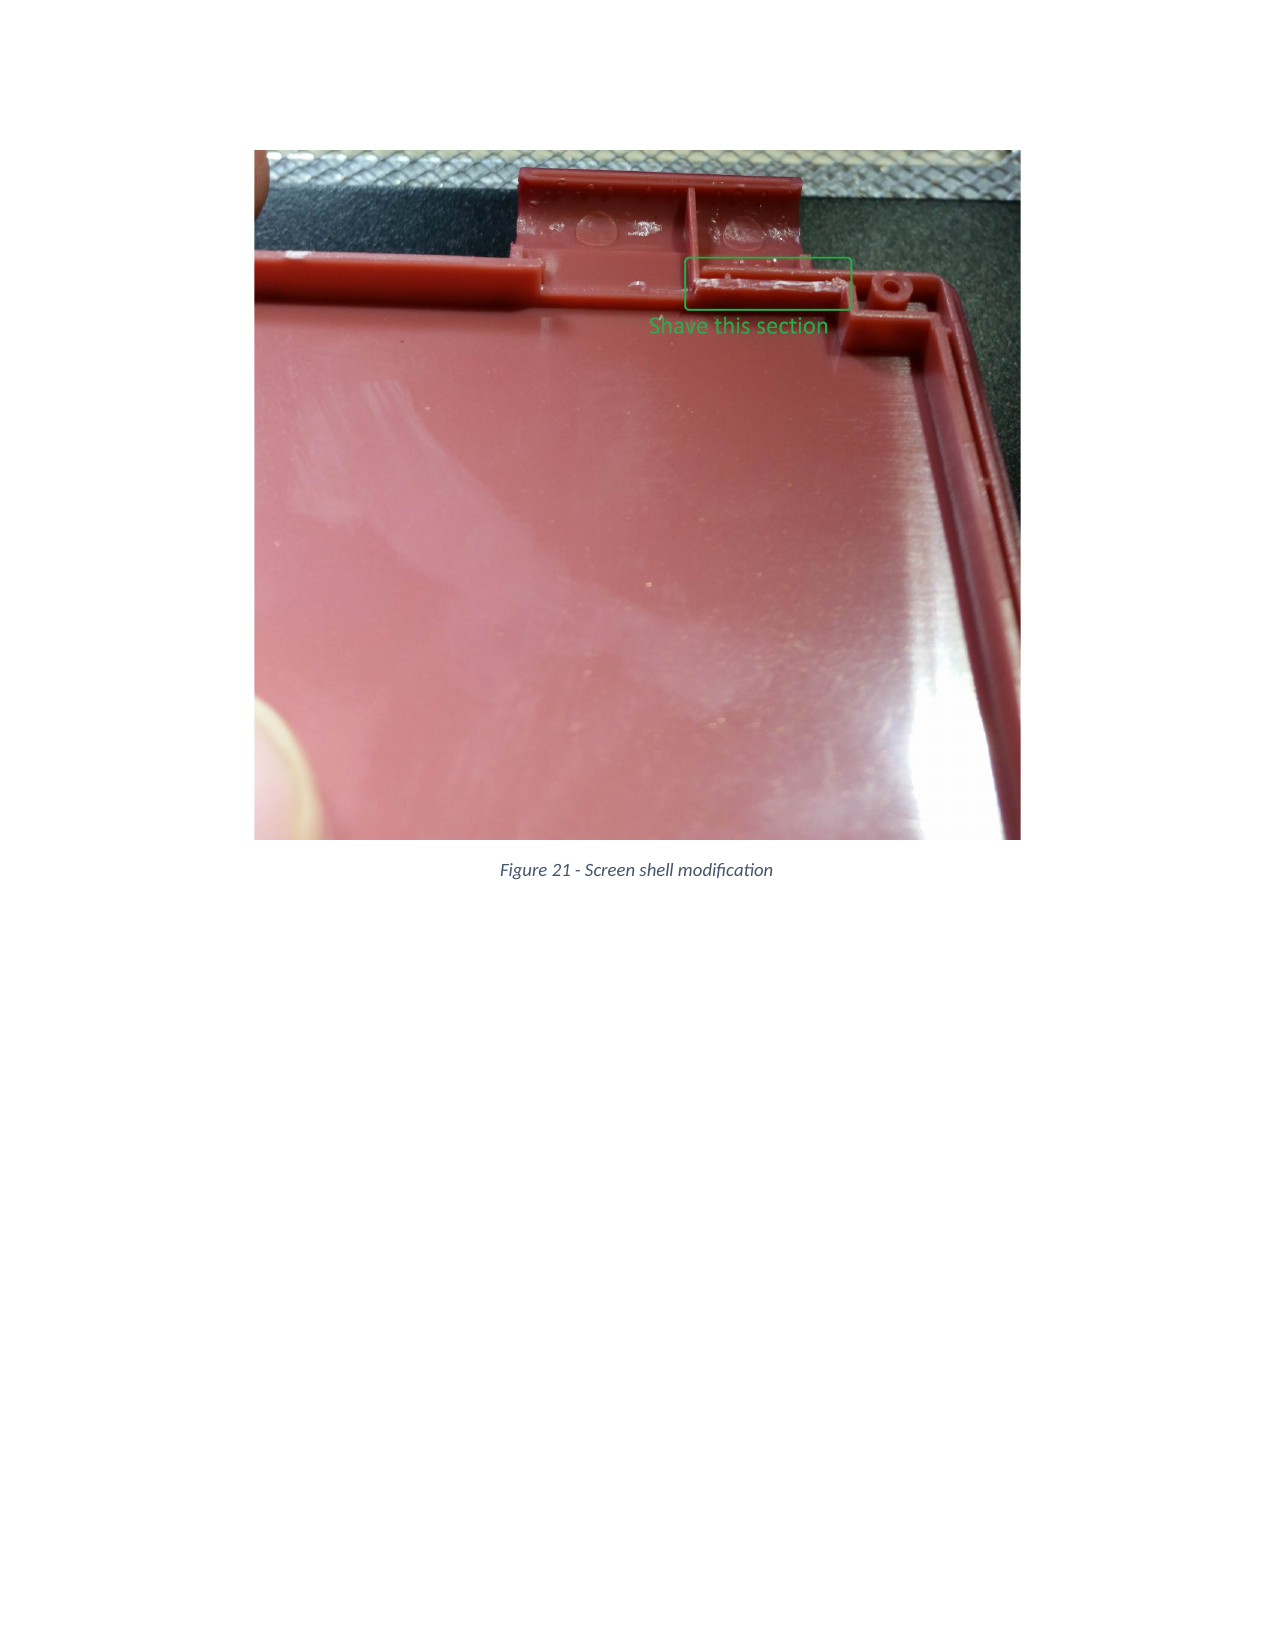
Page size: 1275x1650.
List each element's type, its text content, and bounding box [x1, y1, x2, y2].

picture [254, 150, 1021, 840]
text Figure 21 - Screen shell modification [150, 858, 1125, 881]
